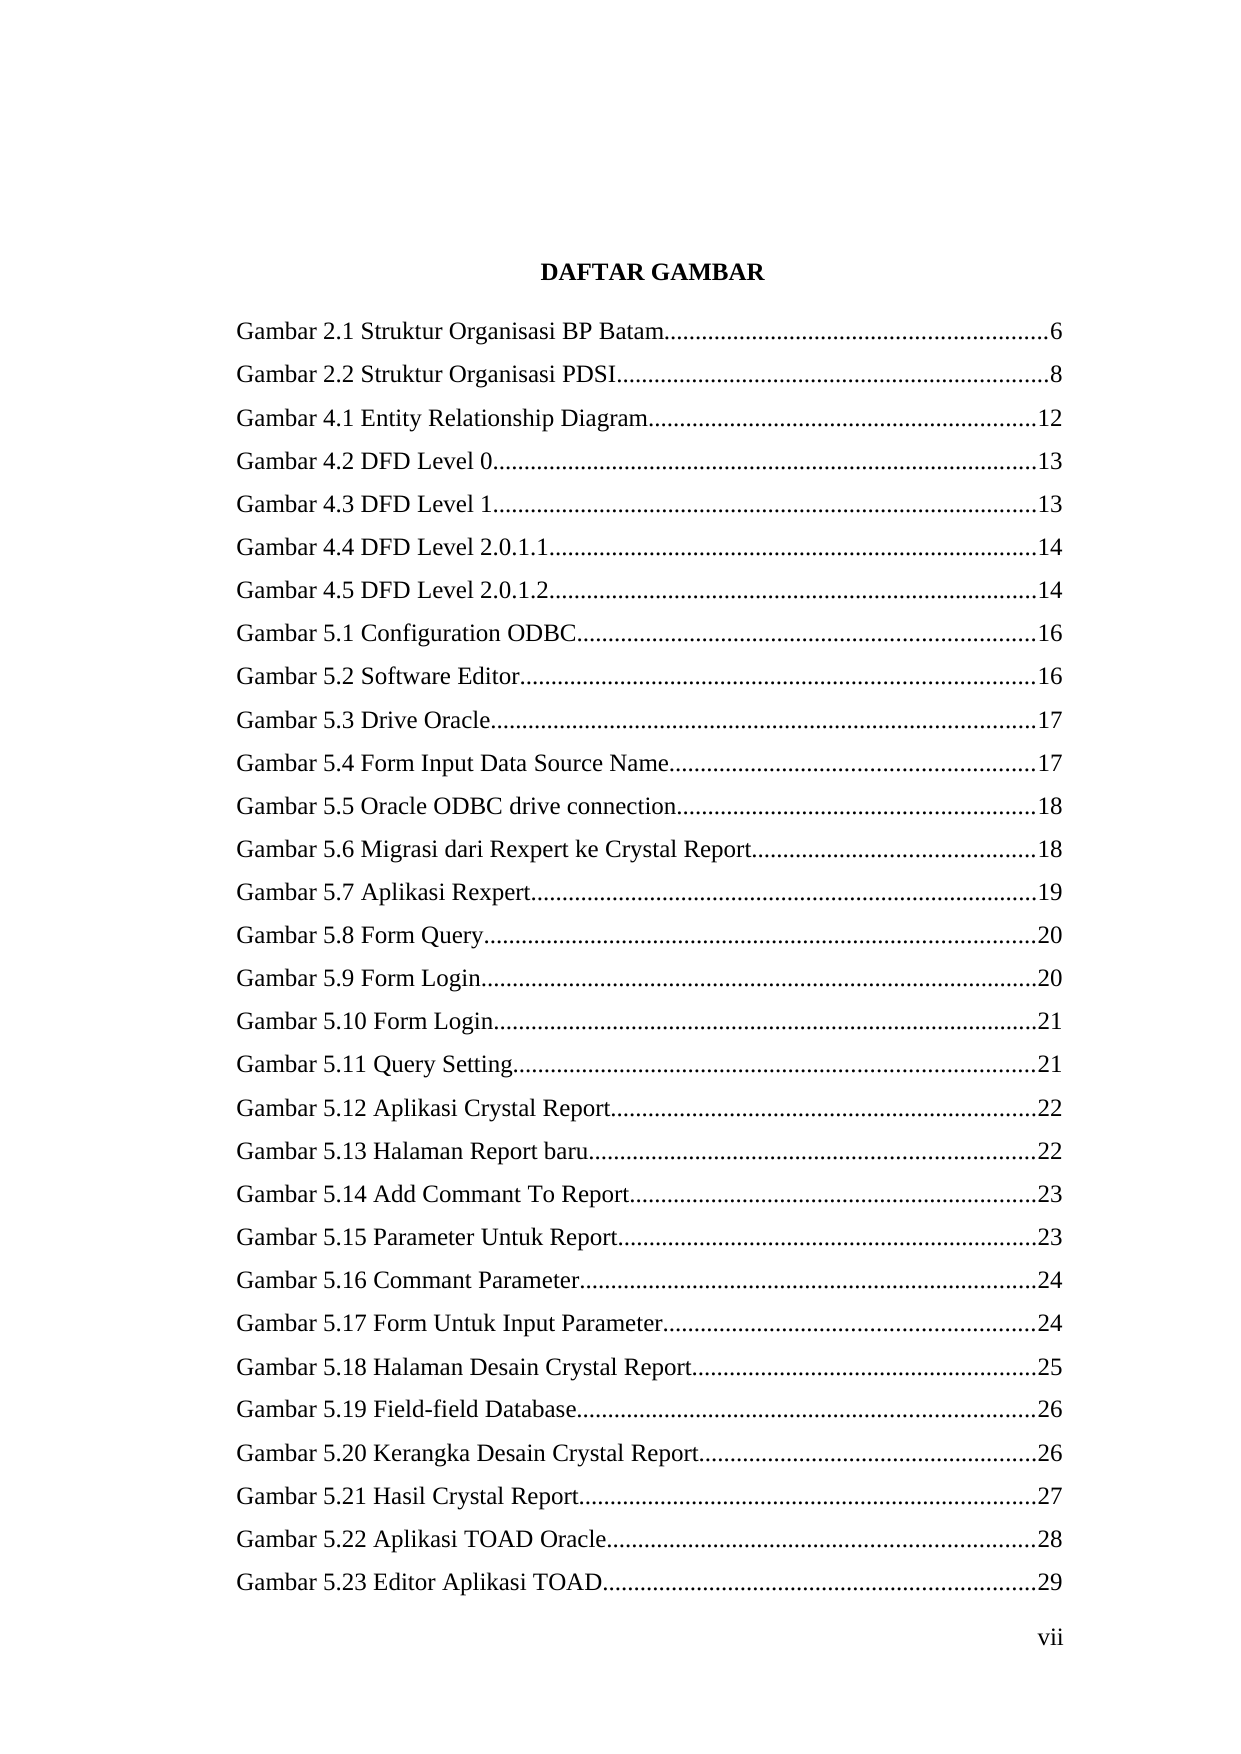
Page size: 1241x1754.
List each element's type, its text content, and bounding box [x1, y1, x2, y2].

text Gambar 5.23 Editor Aplikasi TOAD 29 [236, 1567, 1130, 1596]
text Gambar 5.4 Form Input Data Source Name 17 [236, 748, 1130, 776]
text Gambar 5.15 Parameter Untuk Report 23 [236, 1222, 1130, 1251]
text Gambar 5.7 Aplikasi Rexpert 19 [236, 877, 1130, 906]
text Gambar 5.16 Commant Parameter 24 [236, 1265, 1130, 1294]
subtitle DAFTAR GAMBAR [175, 257, 1130, 286]
text Gambar 5.19 Field-field Database 26 [236, 1394, 1130, 1423]
text Gambar 4.5 DFD Level 2.0.1.2 14 [236, 575, 1130, 604]
text Gambar 5.3 Drive Oracle 17 [236, 705, 1130, 733]
text Gambar 5.11 Query Setting 21 [236, 1049, 1130, 1078]
text Gambar 5.14 Add Commant To Report 23 [236, 1179, 1130, 1208]
text Gambar 5.21 Hasil Crystal Report 27 [236, 1481, 1130, 1509]
text Gambar 5.20 Kerangka Desain Crystal Report 26 [236, 1438, 1130, 1467]
text Gambar 5.1 Configuration ODBC 16 [236, 618, 1130, 647]
text Gambar 5.12 Aplikasi Crystal Report 22 [236, 1093, 1130, 1121]
text Gambar 2.2 Struktur Organisasi PDSI 8 [236, 359, 1130, 388]
text Gambar 5.10 Form Login 21 [236, 1006, 1130, 1035]
text Gambar 5.17 Form Untuk Input Parameter 24 [236, 1308, 1130, 1337]
text Gambar 2.1 Struktur Organisasi BP Batam 6 [236, 316, 1130, 345]
text Gambar 5.9 Form Login 20 [236, 963, 1130, 992]
text Gambar 4.2 DFD Level 0 13 [236, 446, 1130, 474]
text Gambar 5.22 Aplikasi TOAD Oracle 28 [236, 1524, 1130, 1553]
text Gambar 5.5 Oracle ODBC drive connection 18 [236, 791, 1130, 819]
text Gambar 4.4 DFD Level 2.0.1.1 14 [236, 532, 1130, 561]
text Gambar 5.6 Migrasi dari Rexpert ke Crystal Report 18 [236, 834, 1130, 863]
text Gambar 5.8 Form Query 20 [236, 920, 1130, 949]
text Gambar 5.2 Software Editor 16 [236, 661, 1130, 690]
text Gambar 5.18 Halaman Desain Crystal Report 25 [236, 1352, 1130, 1380]
text Gambar 4.1 Entity Relationship Diagram 12 [236, 403, 1130, 431]
text Gambar 5.13 Halaman Report baru 22 [236, 1136, 1130, 1164]
text Gambar 4.3 DFD Level 1 13 [236, 489, 1130, 518]
